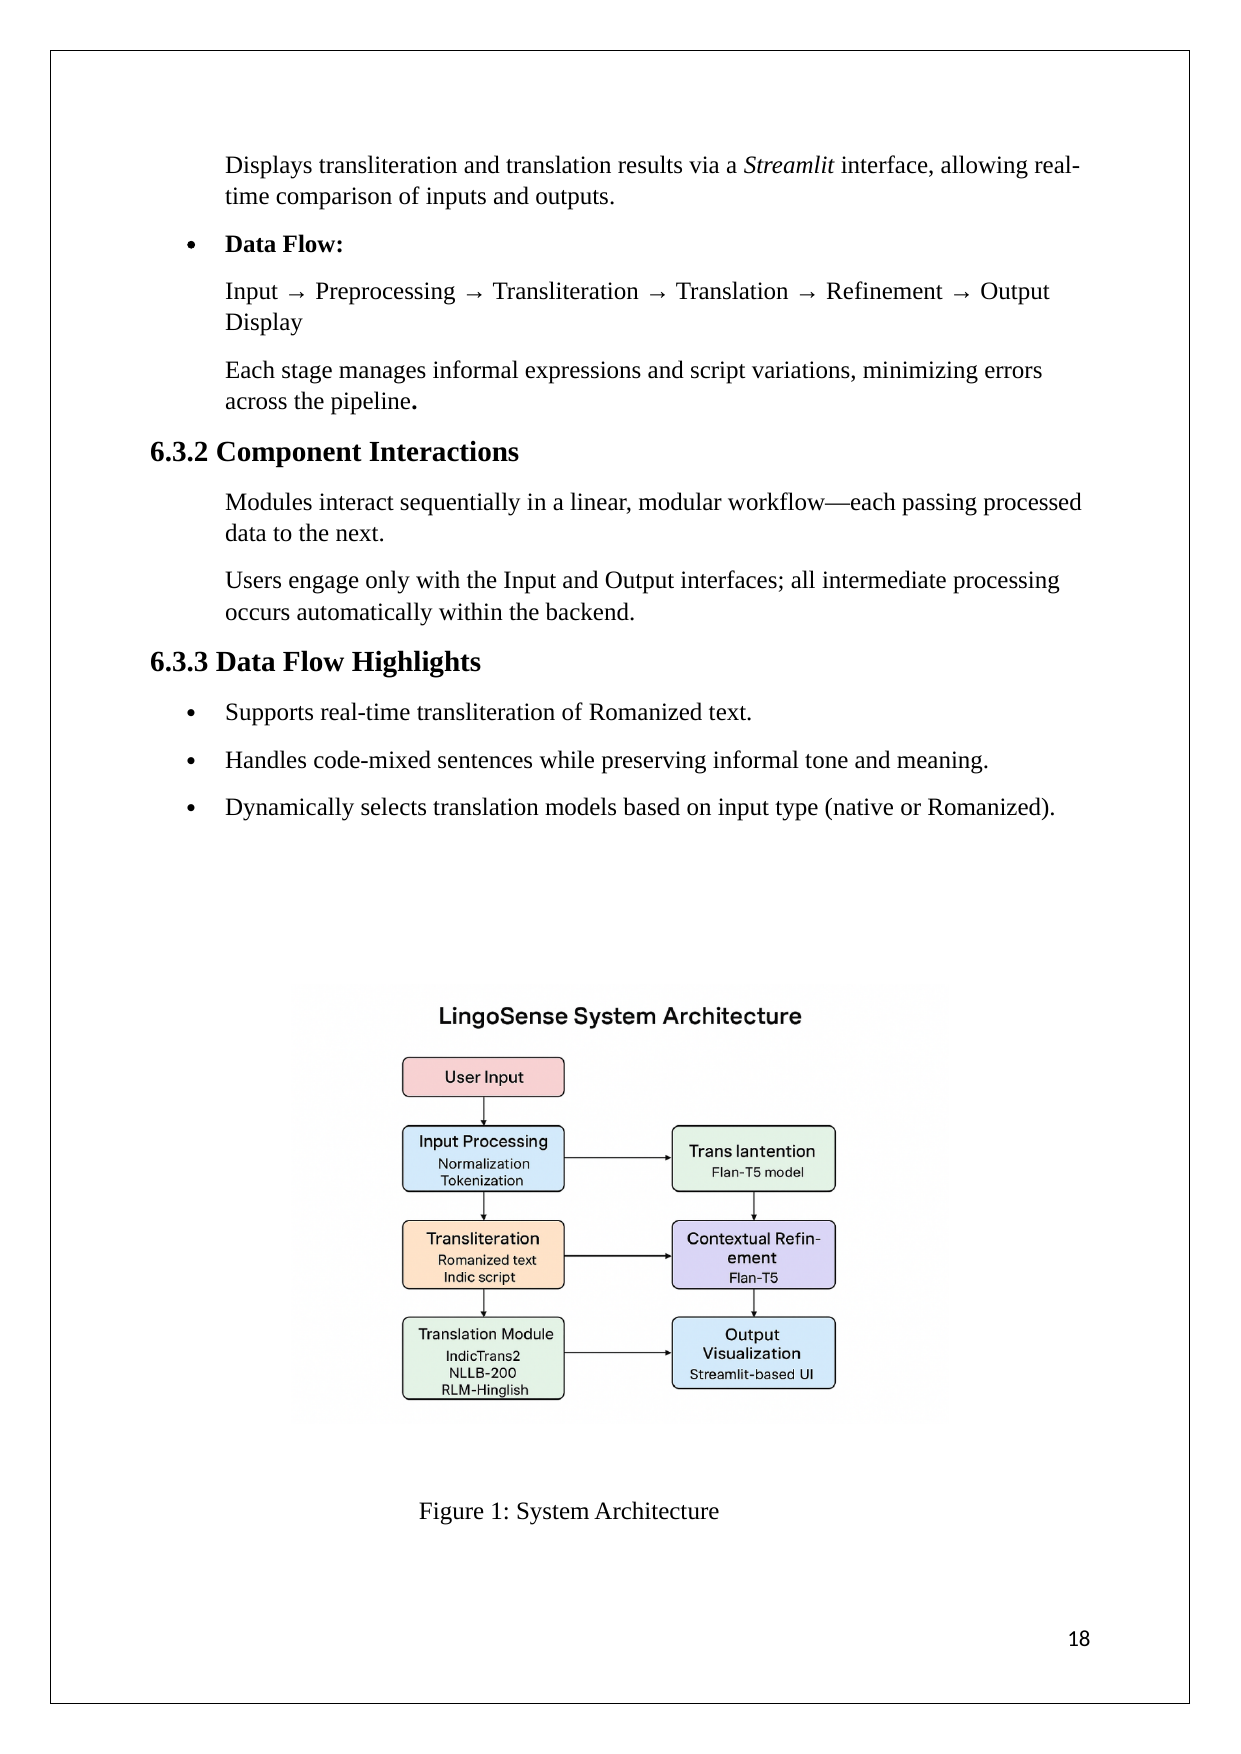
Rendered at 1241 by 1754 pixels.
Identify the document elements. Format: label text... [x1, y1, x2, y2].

text Each stage manages informal expressions and script variations, minimizing errors across the pipeline. [225, 355, 1090, 415]
text Users engage only with the Input and Output interfaces; all intermediate processing occurs automatically within the backend. [225, 566, 1090, 625]
text Modules interact sequentially in a linear, modular workflow—each passing processed data to the next. [225, 487, 1090, 547]
text Input → Preprocessing → Transliteration → Translation → Refinement → Output Display [225, 276, 1090, 336]
list Handles code-mixed sentences while preserving informal tone and meaning. [187, 745, 1090, 773]
text 6.3.2 Component Interactions [150, 434, 1090, 467]
list Dynamically selects translation models based on input type (native or Romanized). [187, 792, 1090, 821]
list Data Flow: [187, 229, 1090, 257]
picture [291, 984, 949, 1424]
list Supports real-time transliteration of Romanized text. [187, 697, 1090, 726]
text Displays transliteration and translation results via a Streamlit interface, allowing real-time comparison of inputs and outputs. [225, 150, 1090, 210]
text 6.3.3 Data Flow Highlights [150, 644, 1090, 678]
text Figure 1: System Architecture [150, 1496, 1090, 1525]
